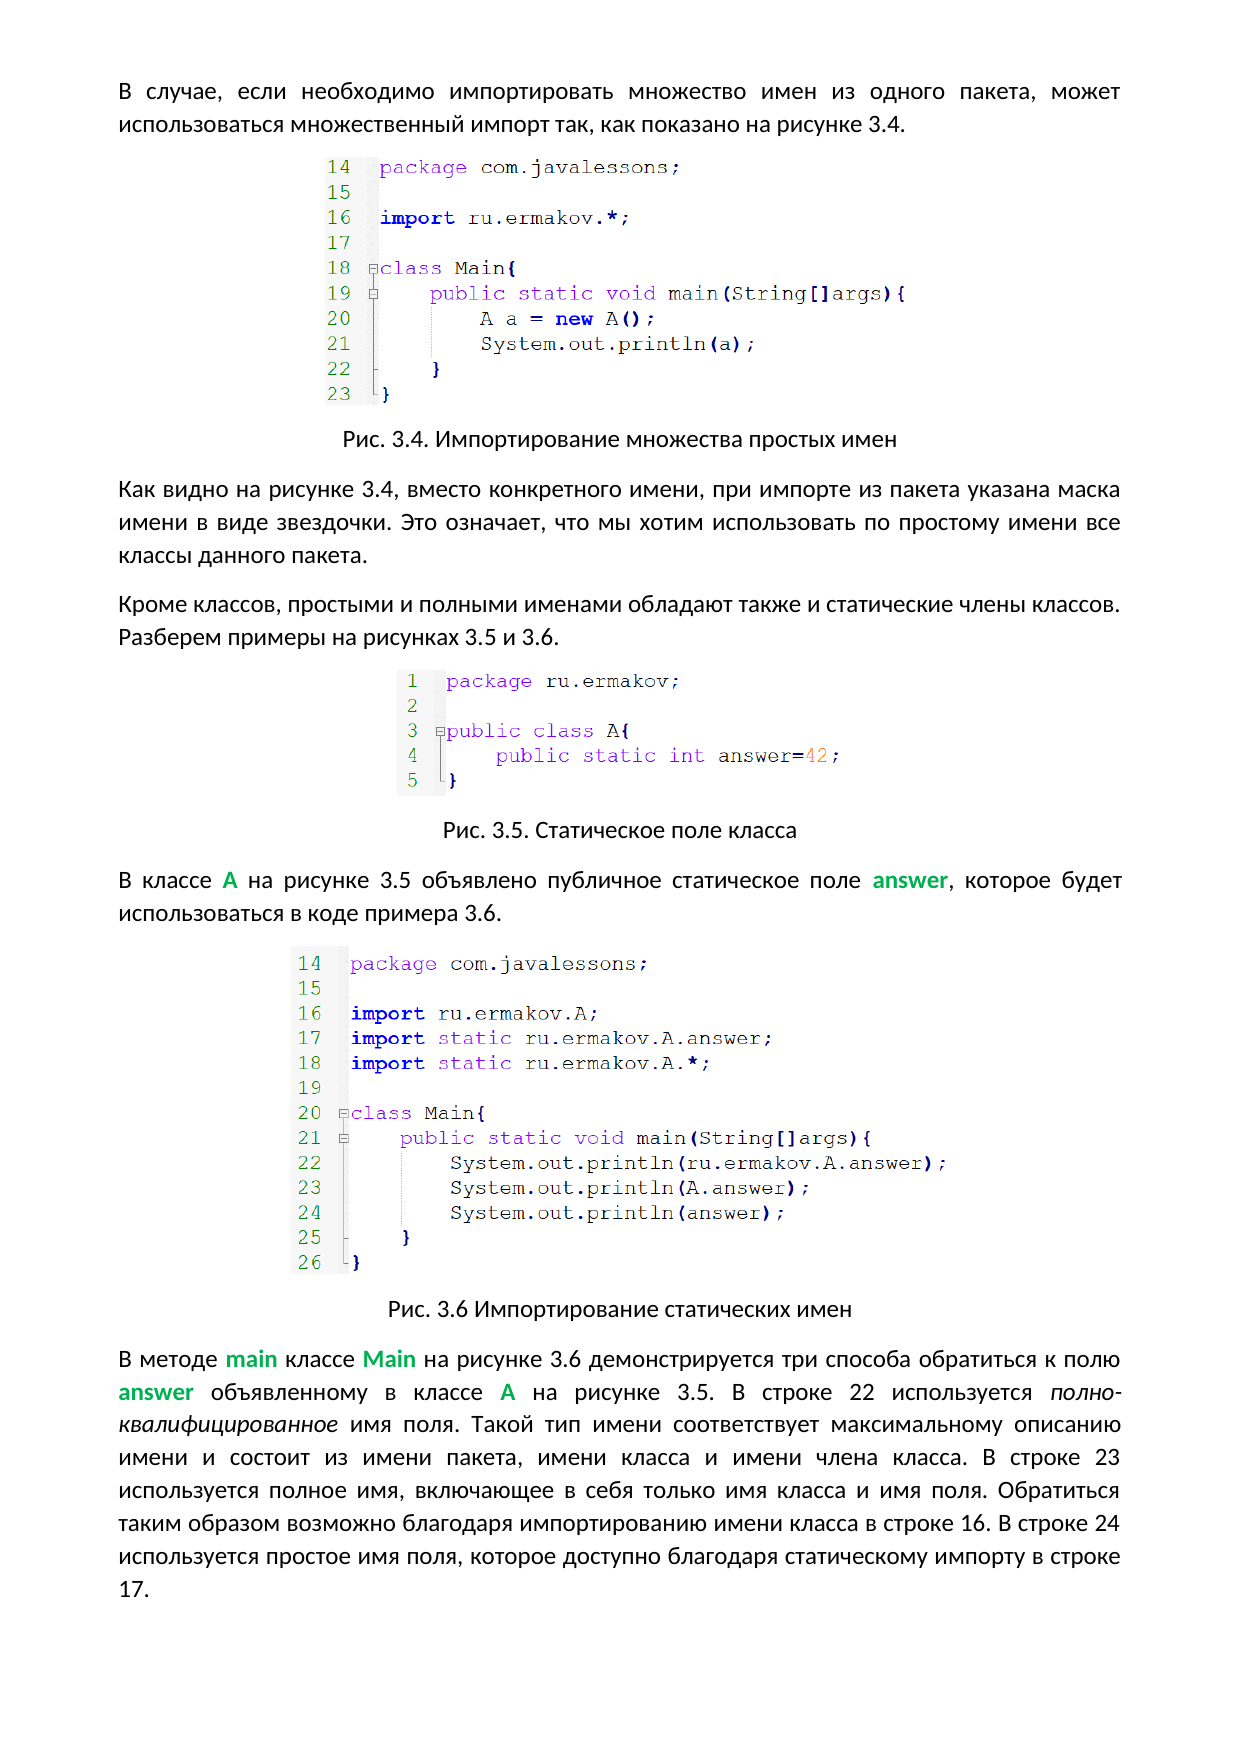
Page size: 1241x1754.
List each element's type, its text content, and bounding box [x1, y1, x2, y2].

text Рис. 3.5. Статическое поле класса [118, 814, 1122, 845]
picture [324, 157, 916, 405]
picture [396, 670, 844, 796]
picture [290, 946, 950, 1274]
text В методе main классе Main на рисунке 3.6 демонстрируется три способа обратиться к полю answer объявленному в классе А на рисунке 3.5. В строке 22 используется полно-квалифицированное имя поля. Такой тип имени соответствует максимальному описанию имени и состоит из имени пакета, имени класса и имени члена класса. В строке 23 используется полное имя, включающее в себя только имя класса и имя поля. Обратиться таким образом возможно благодаря импортированию имени класса в строке 16. В строке 24 используется простое имя поля, которое доступно благодаря статическому импорту в строке 17. [118, 1343, 1122, 1604]
text В случае, если необходимо импортировать множество имен из одного пакета, может использоваться множественный импорт так, как показано на рисунке 3.4. [118, 75, 1122, 138]
text В классе А на рисунке 3.5 объявлено публичное статическое поле answer, которое будет использоваться в коде примера 3.6. [118, 864, 1122, 927]
text Рис. 3.4. Импортирование множества простых имен [118, 423, 1122, 454]
text Кроме классов, простыми и полными именами обладают также и статические члены классов. Разберем примеры на рисунках 3.5 и 3.6. [118, 588, 1122, 652]
text Рис. 3.6 Импортирование статических имен [118, 1293, 1122, 1324]
text Как видно на рисунке 3.4, вместо конкретного имени, при импорте из пакета указана маска имени в виде звездочки. Это означает, что мы хотим использовать по простому имени все классы данного пакета. [118, 473, 1122, 569]
